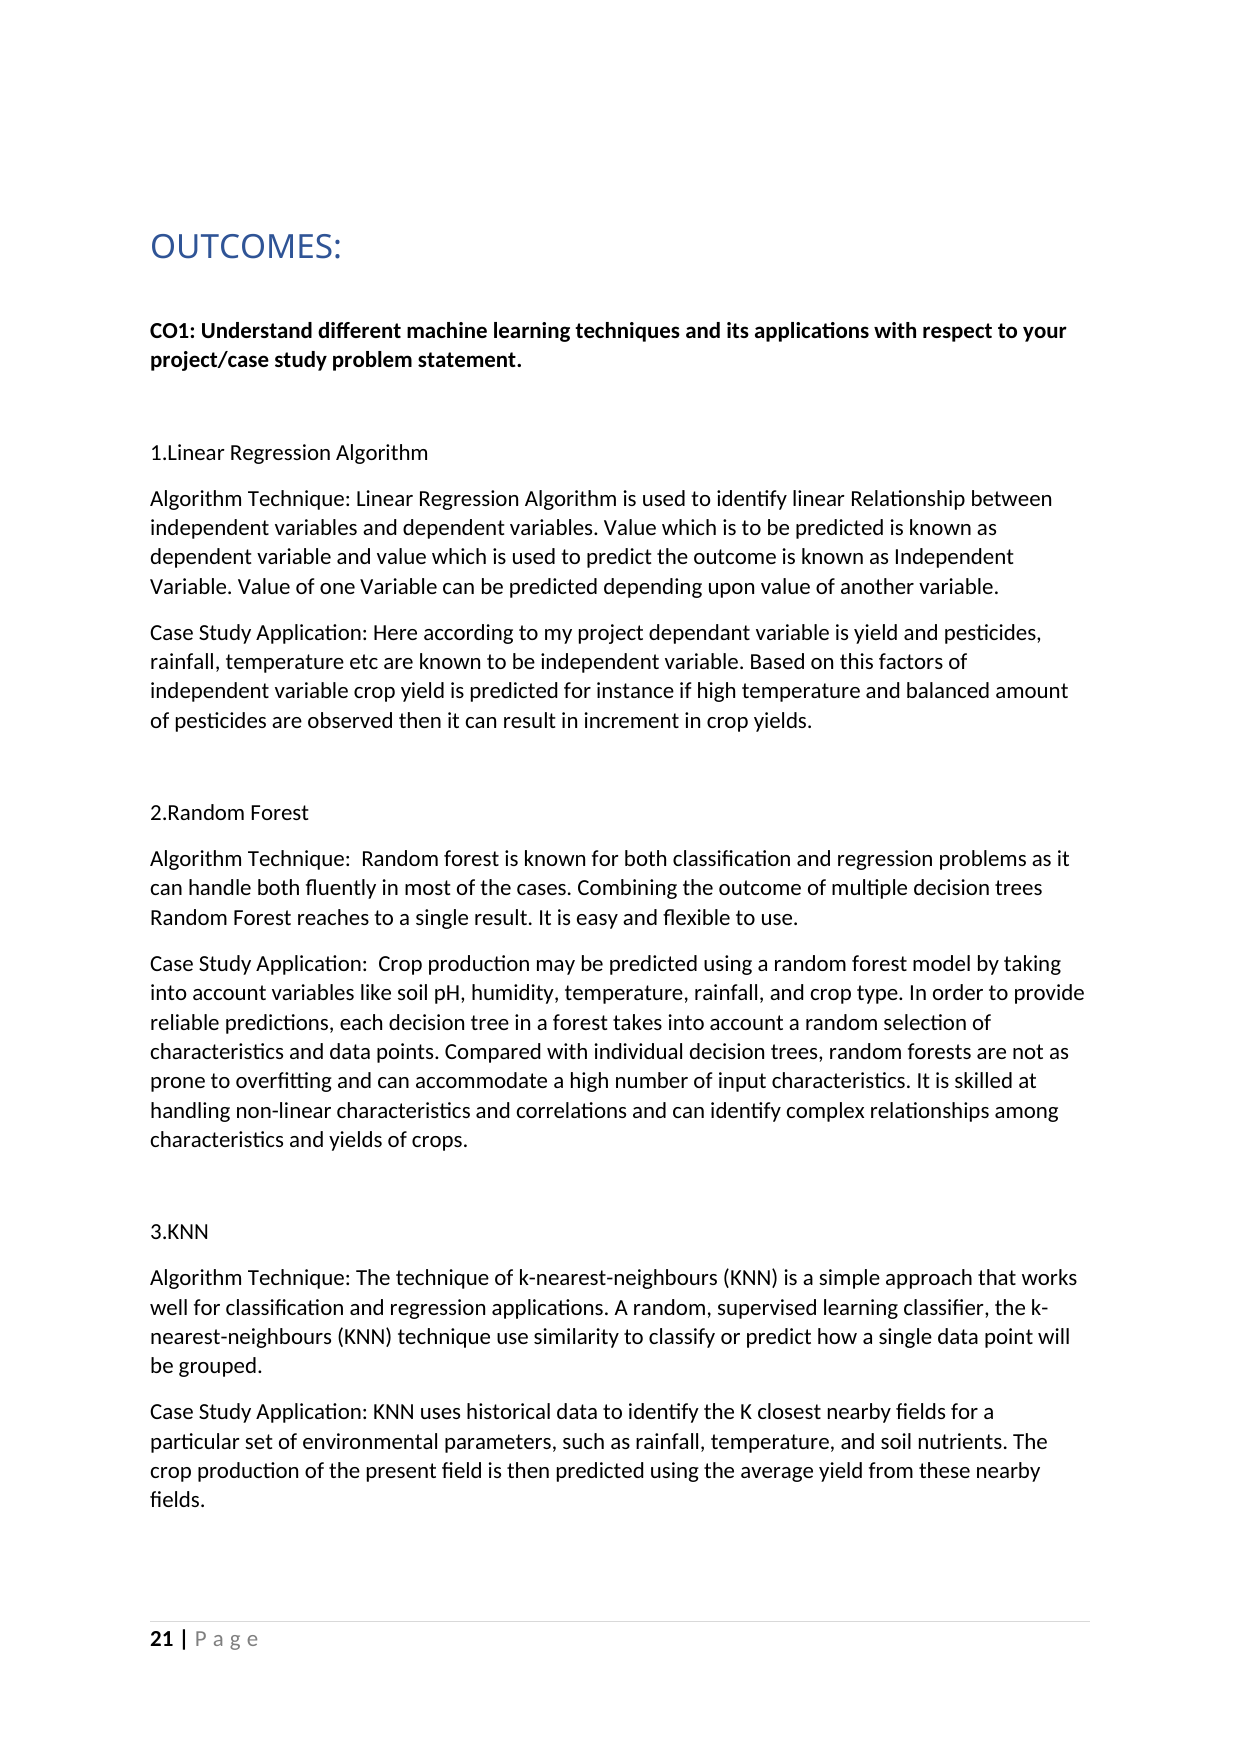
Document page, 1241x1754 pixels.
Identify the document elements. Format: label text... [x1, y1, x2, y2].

text CO1: Understand different machine learning techniques and its applications with respect to your project/case study problem statement. [150, 316, 1090, 374]
subtitle OUTCOMES: [150, 223, 1090, 268]
text Algorithm Technique: The technique of k-nearest-neighbours (KNN) is a simple approach that works well for classification and regression applications. A random, supervised learning classifier, the k-nearest-neighbours (KNN) technique use similarity to classify or predict how a single data point will be grouped. [150, 1263, 1090, 1379]
text Case Study Application: Crop production may be predicted using a random forest model by taking into account variables like soil pH, humidity, temperature, rainfall, and crop type. In order to provide reliable predictions, each decision tree in a forest takes into account a random selection of characteristics and data points. Compared with individual decision trees, random forests are not as prone to overfitting and can accommodate a high number of input characteristics. It is skilled at handling non-linear characteristics and correlations and can identify complex relationships among characteristics and yields of crops. [150, 949, 1090, 1153]
text Case Study Application: KNN uses historical data to identify the K closest nearby fields for a particular set of environmental parameters, such as rainfall, temperature, and soil nutrients. The crop production of the present field is then predicted using the average yield from these nearby fields. [150, 1397, 1090, 1514]
text 1.Linear Regression Algorithm [150, 438, 1090, 466]
text Algorithm Technique: Linear Regression Algorithm is used to identify linear Relationship between independent variables and dependent variables. Value which is to be predicted is known as dependent variable and value which is used to predict the outcome is known as Independent Variable. Value of one Variable can be predicted depending upon value of another variable. [150, 484, 1090, 600]
text Case Study Application: Here according to my project dependant variable is yield and pesticides, rainfall, temperature etc are known to be independent variable. Based on this factors of independent variable crop yield is predicted for instance if high temperature and balanced amount of pesticides are observed then it can result in increment in crop yields. [150, 618, 1090, 734]
text 2.Random Forest [150, 798, 1090, 826]
text Algorithm Technique: Random forest is known for both classification and regression problems as it can handle both fluently in most of the cases. Combining the outcome of multiple decision trees Random Forest reaches to a single result. It is easy and flexible to use. [150, 844, 1090, 931]
text 3.KNN [150, 1217, 1090, 1245]
